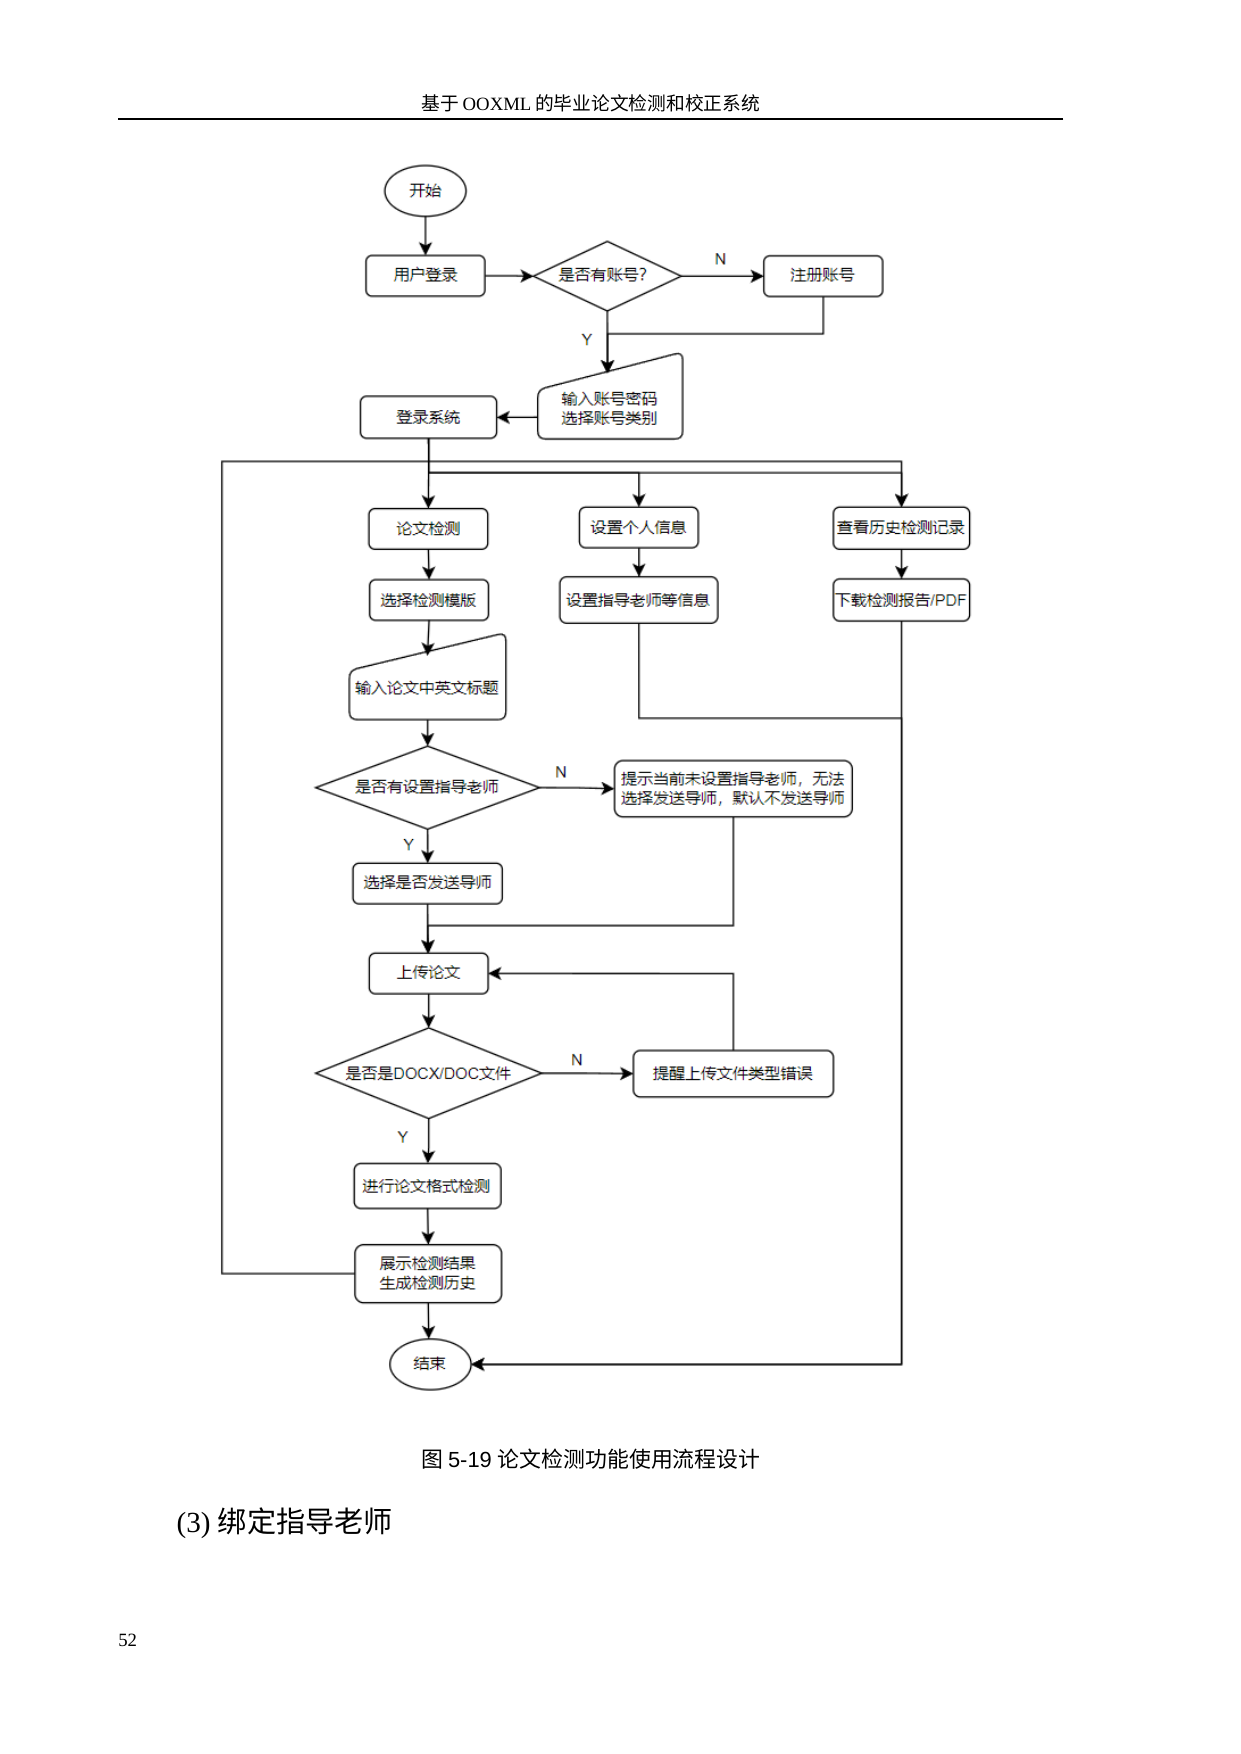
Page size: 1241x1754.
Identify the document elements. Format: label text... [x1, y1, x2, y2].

picture [187, 162, 994, 1401]
list 绑定指导老师 [118, 1487, 1063, 1552]
